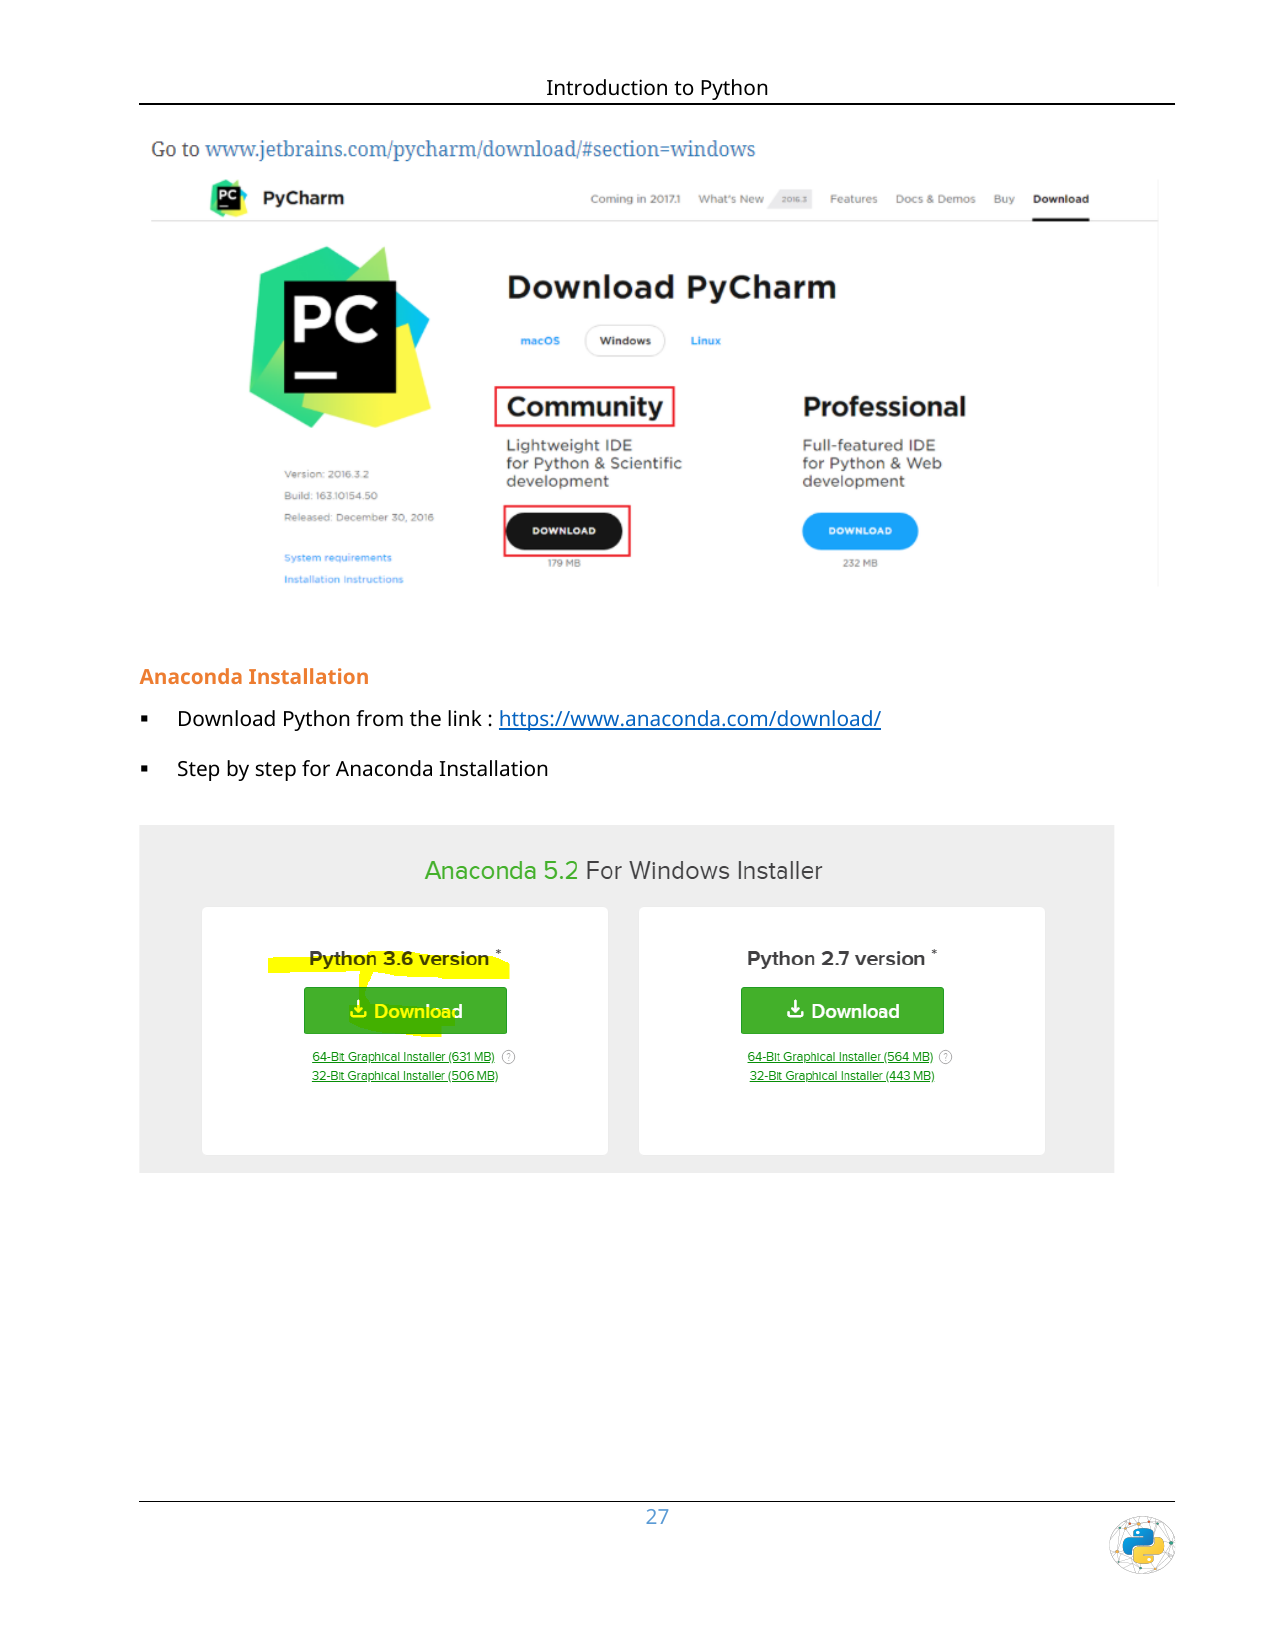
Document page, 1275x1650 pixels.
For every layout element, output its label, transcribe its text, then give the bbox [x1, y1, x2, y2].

text Anaconda Installation [139, 662, 1175, 690]
list Step by step for Anaconda Installation [139, 754, 1175, 783]
picture [1109, 1516, 1176, 1574]
list Download Python from the link : https://www.anaconda.com/download/ [139, 704, 1175, 733]
picture [139, 133, 1176, 605]
picture [139, 825, 1115, 1173]
